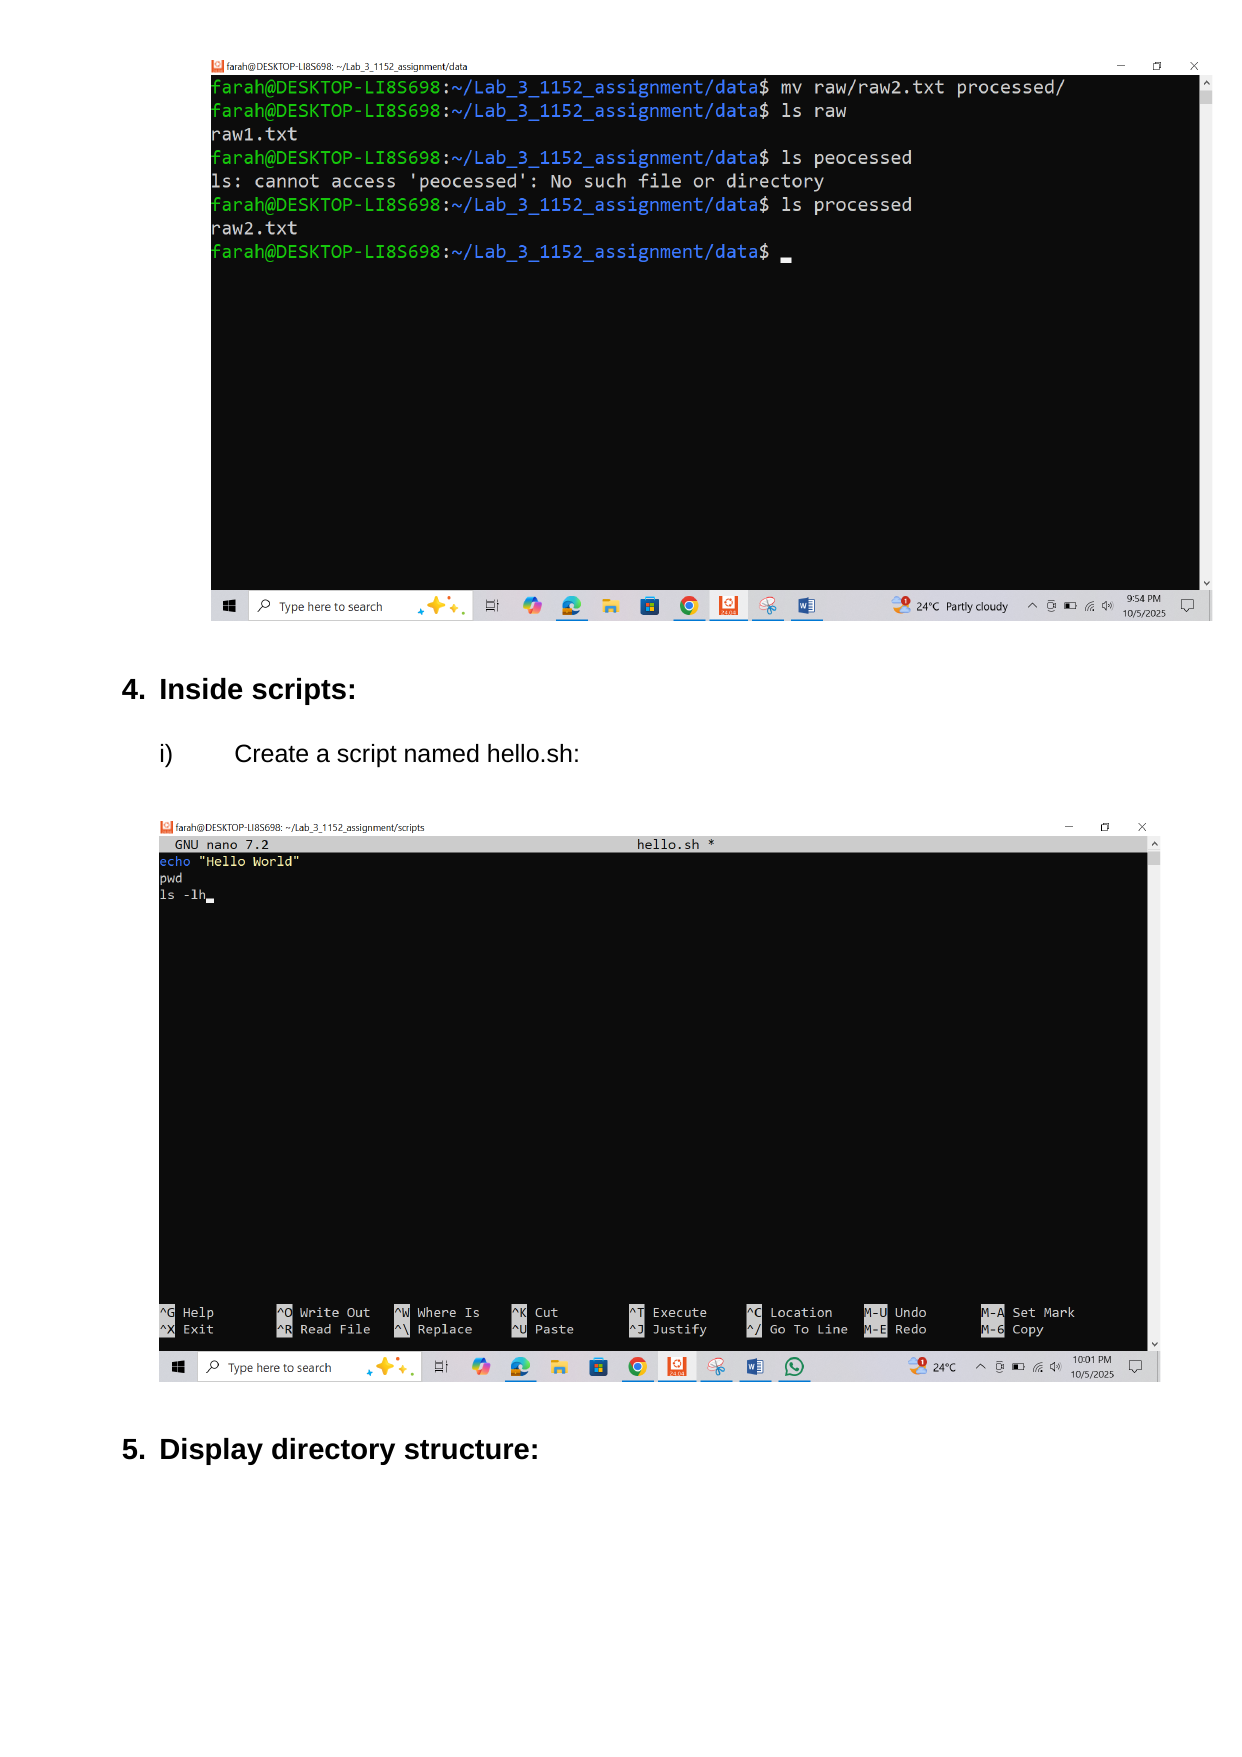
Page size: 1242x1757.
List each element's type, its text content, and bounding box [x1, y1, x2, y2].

picture [211, 57, 1213, 621]
list Display directory structure: [122, 1432, 1134, 1466]
list Inside scripts: [122, 672, 1134, 705]
list Create a script named hello.sh: [159, 739, 1134, 768]
picture [159, 818, 1161, 1382]
